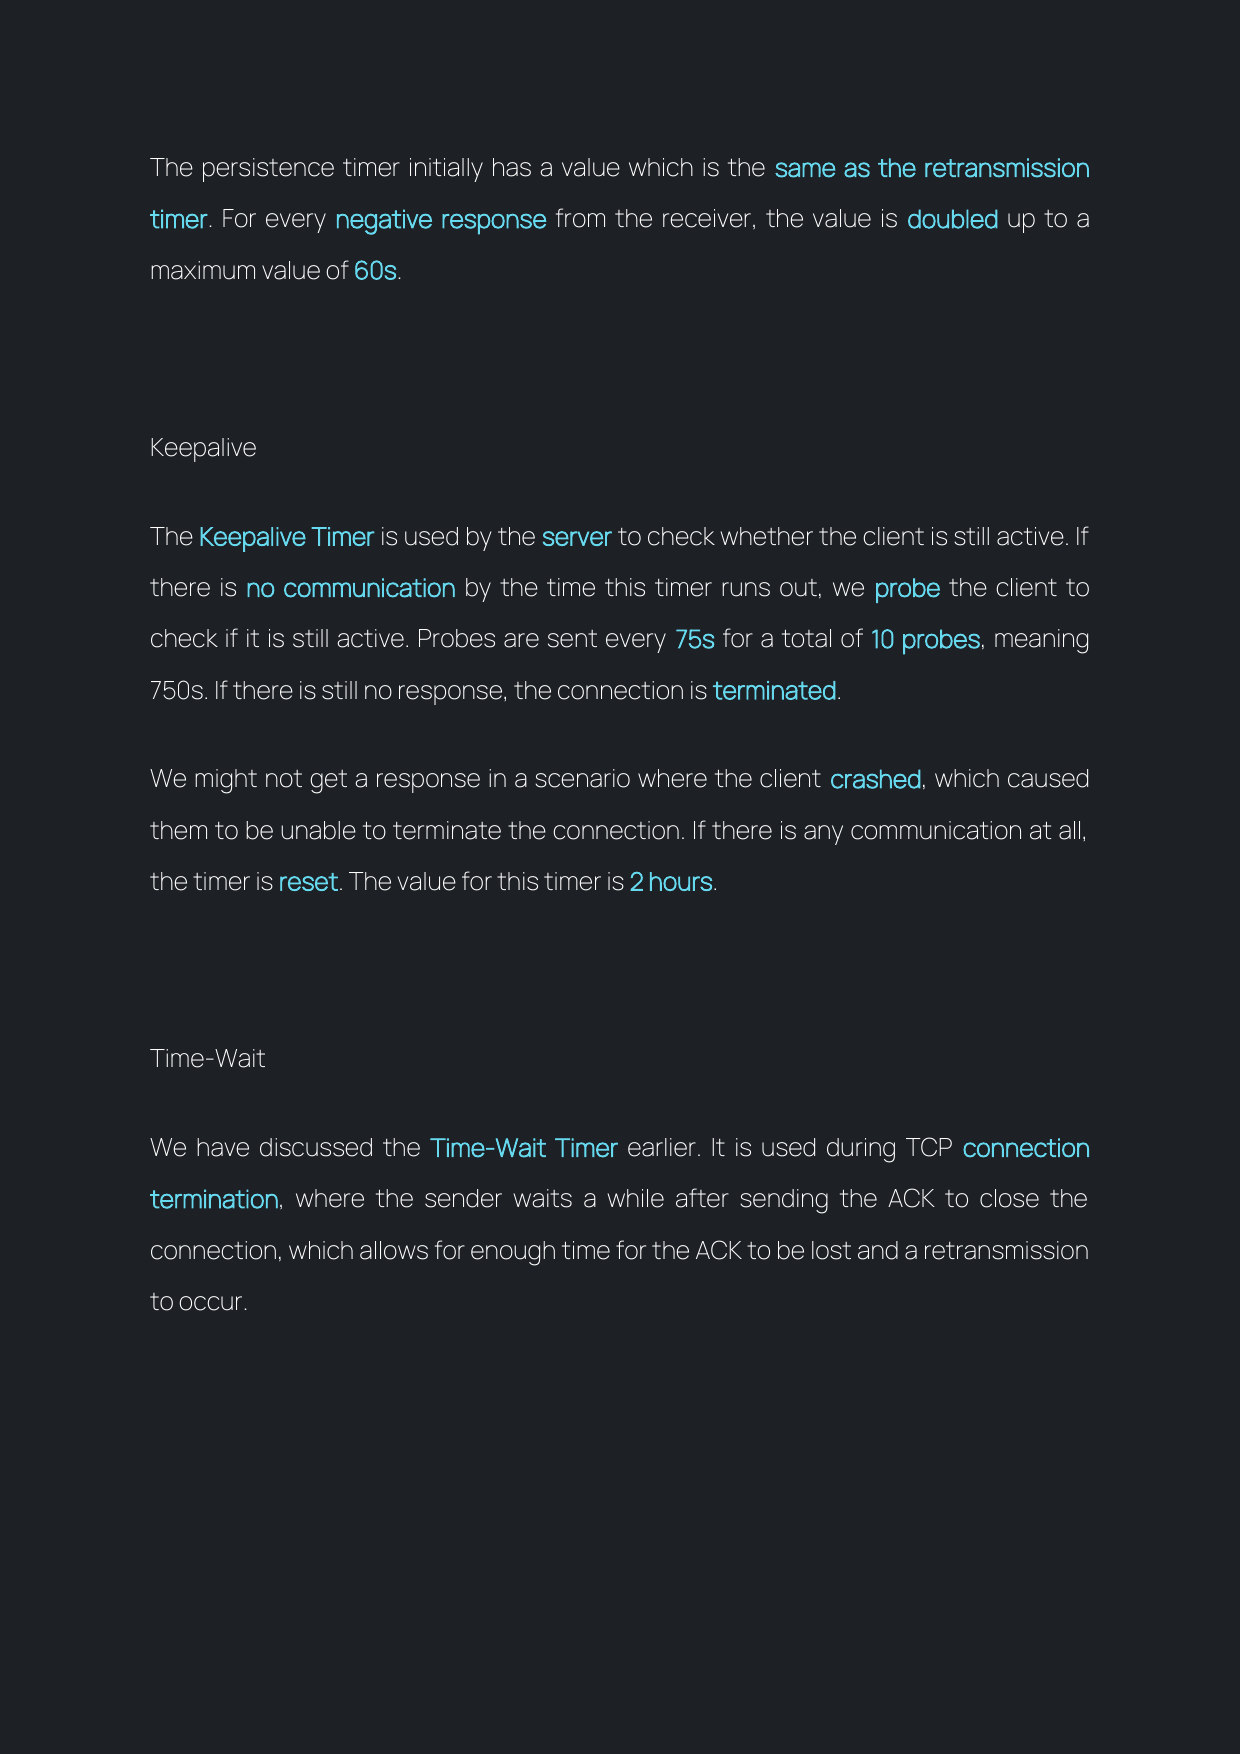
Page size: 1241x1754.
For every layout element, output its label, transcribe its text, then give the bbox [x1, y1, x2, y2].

text We have discussed the Time-Wait Timer earlier. It is used during TCP connection termination, where the sender waits a while after sending the ACK to close the connection, which allows for enough time for the ACK to be lost and a retransmission to occur. [150, 1130, 1090, 1318]
subtitle Keepalive [150, 430, 1090, 464]
subtitle Time-Wait [150, 1041, 1090, 1075]
text The Keepalive Timer is used by the server to check whether the client is still active. If there is no communication by the time this timer runs out, we probe the client to check if it is still active. Probes are sent every 75s for a total of 10 probes, meaning 750s. If there is still no response, the connection is terminated. [150, 519, 1090, 707]
text The persistence timer initially has a value which is the same as the retransmission timer. For every negative response from the receiver, the value is doubled up to a maximum value of 60s. [150, 150, 1090, 287]
text We might not get a response in a scenario where the client crashed, which caused them to be unable to terminate the connection. If there is any communication at all, the timer is reset. The value for this timer is 2 hours. [150, 761, 1090, 898]
